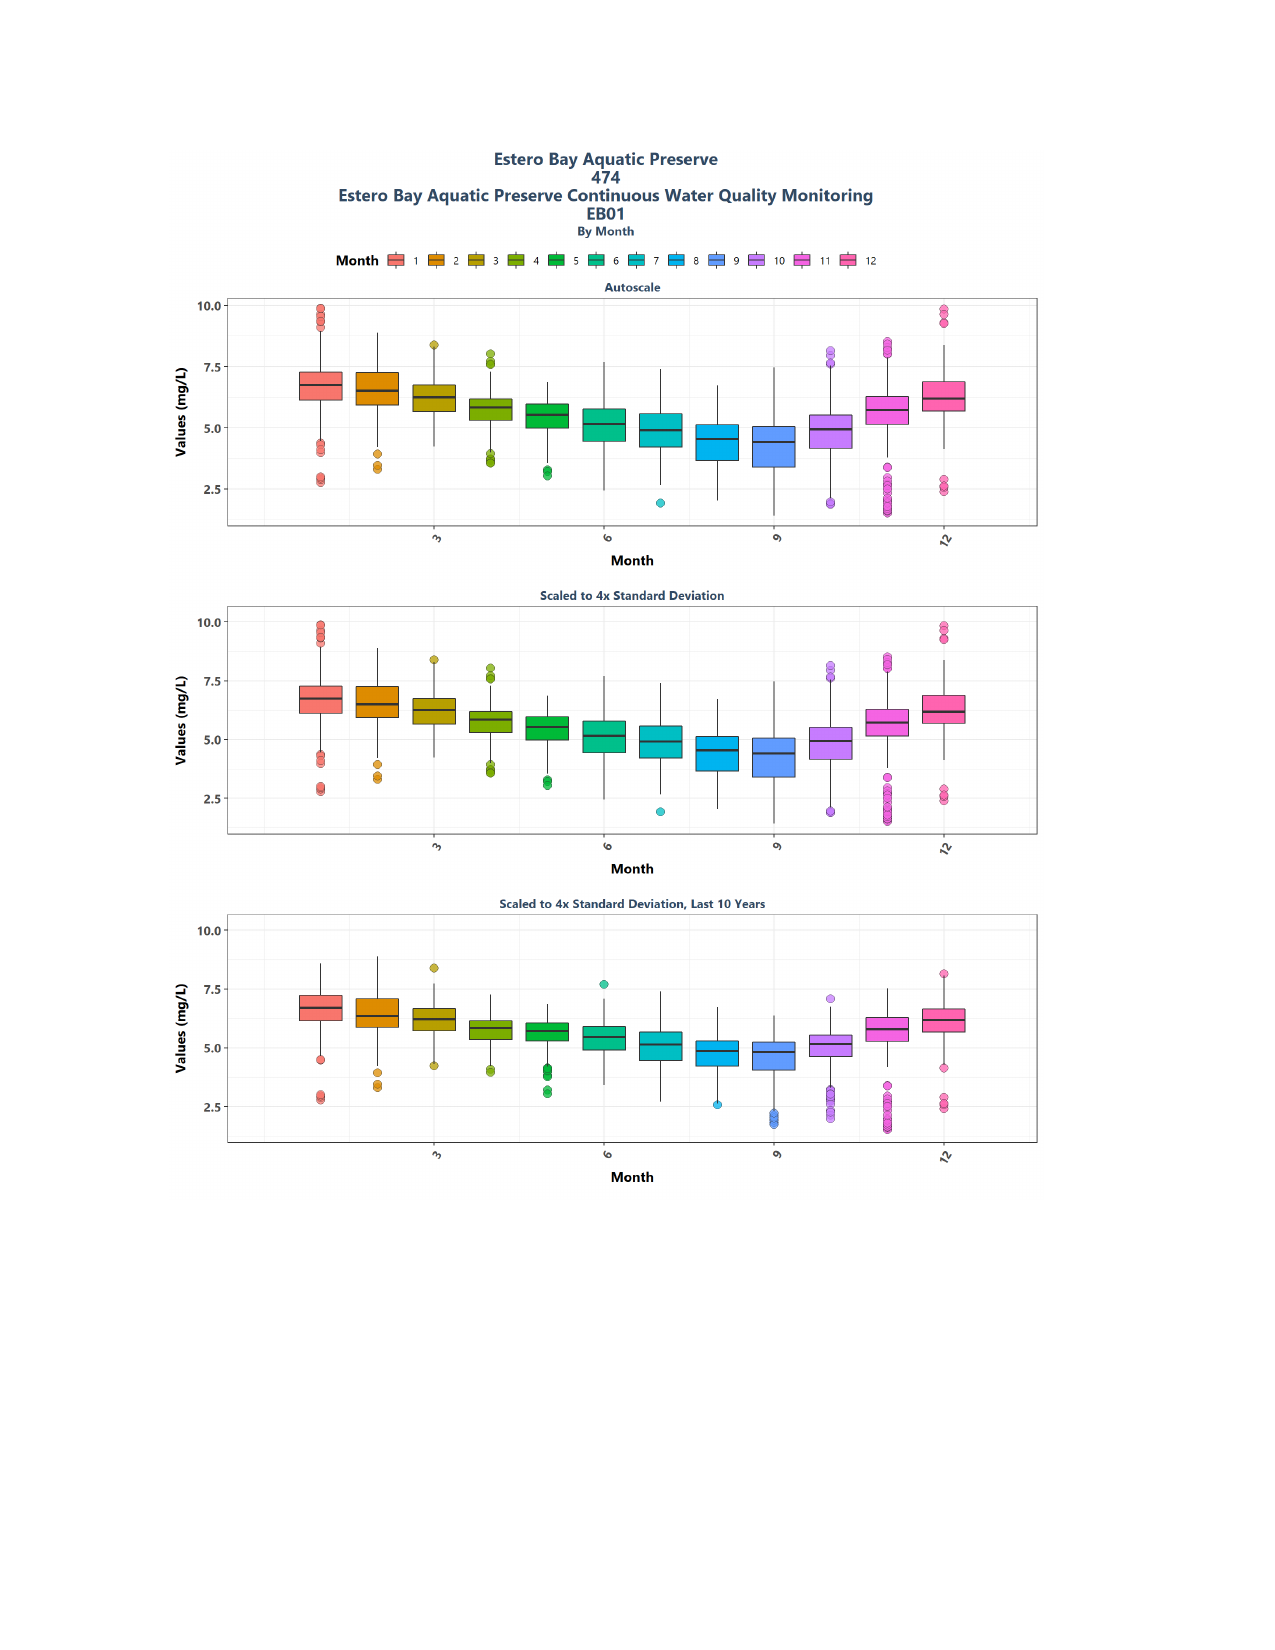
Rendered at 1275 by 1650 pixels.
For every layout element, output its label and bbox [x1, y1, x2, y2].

picture [168, 150, 1044, 1200]
